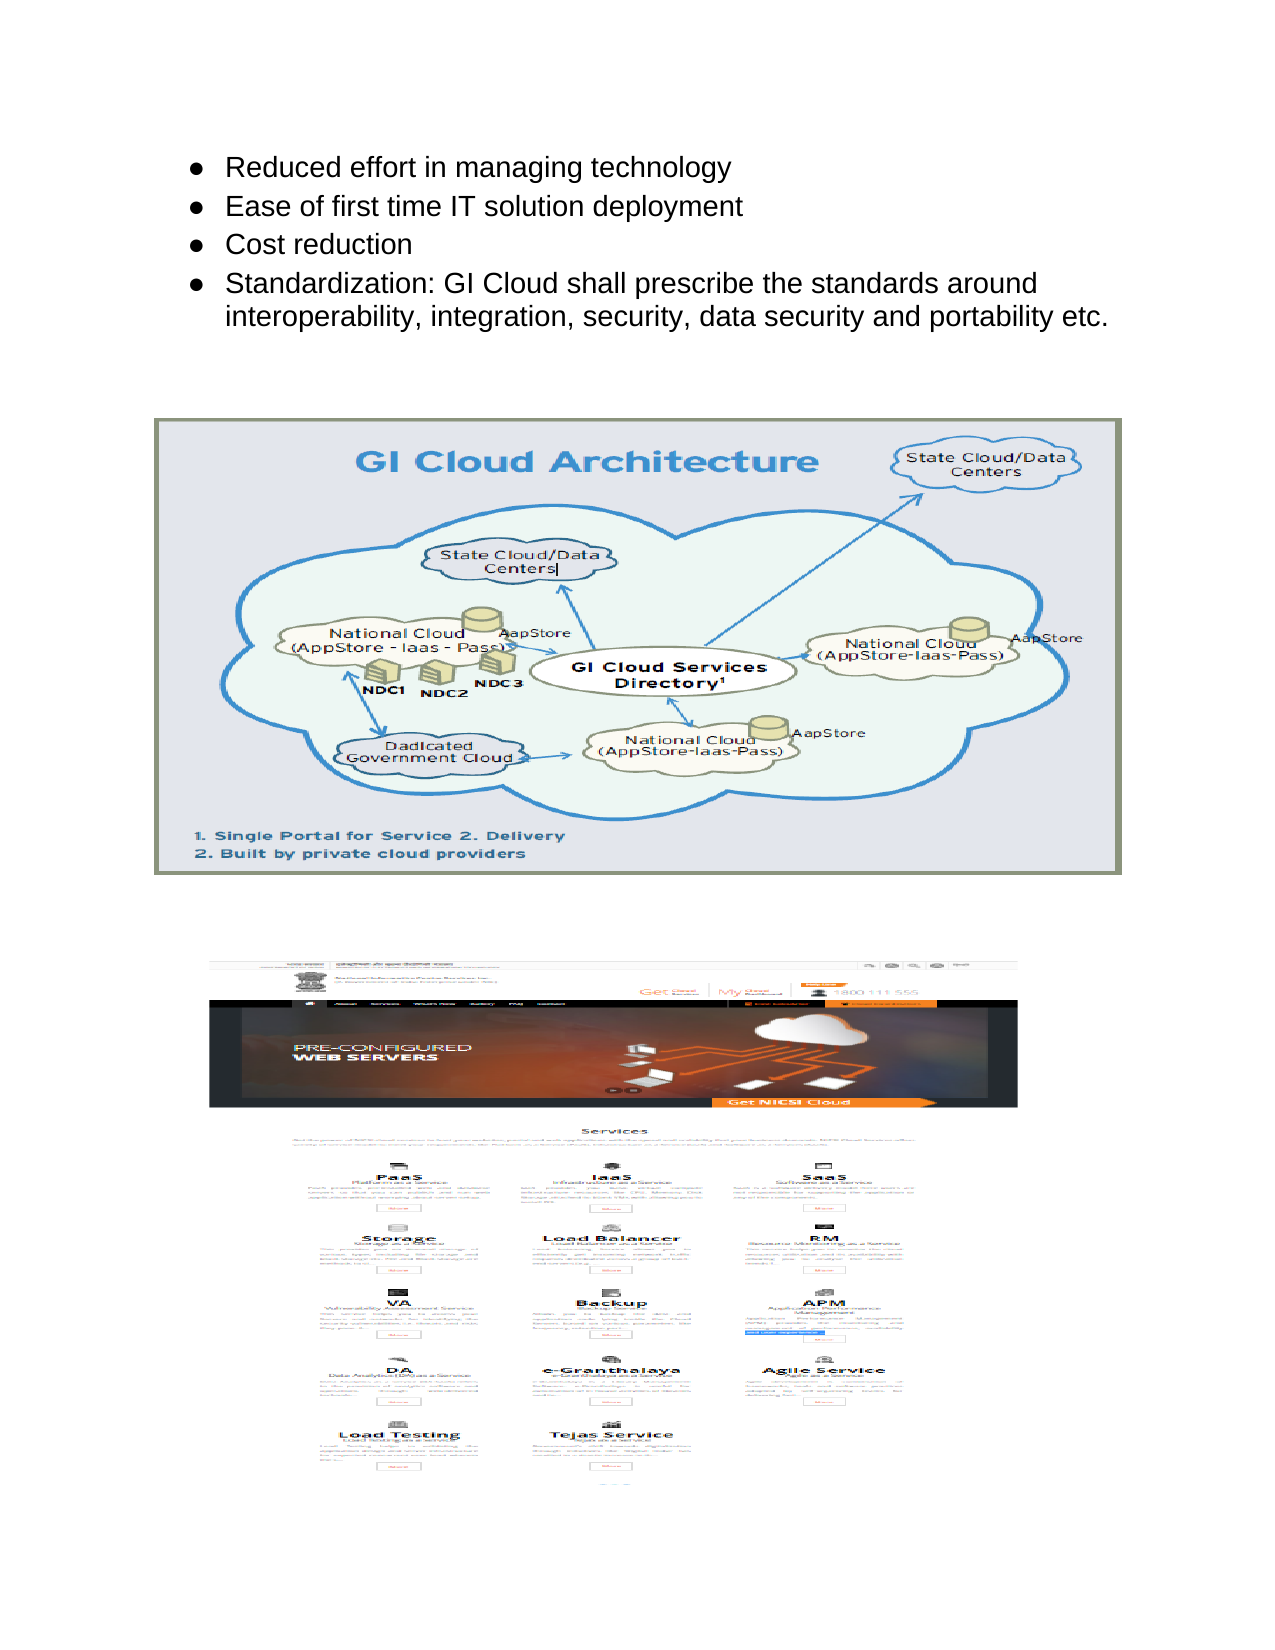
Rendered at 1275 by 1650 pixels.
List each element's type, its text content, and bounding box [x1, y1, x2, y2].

list Ease of first time IT solution deployment [187, 188, 1125, 222]
list Cost reduction [187, 227, 1125, 261]
list Standardization: GI Cloud shall prescribe the standards around interoperability, integration, security, data security and portability etc. [187, 266, 1125, 333]
list Reduced effort in managing technology [187, 150, 1125, 183]
picture [209, 960, 1018, 1485]
picture [150, 416, 1127, 876]
